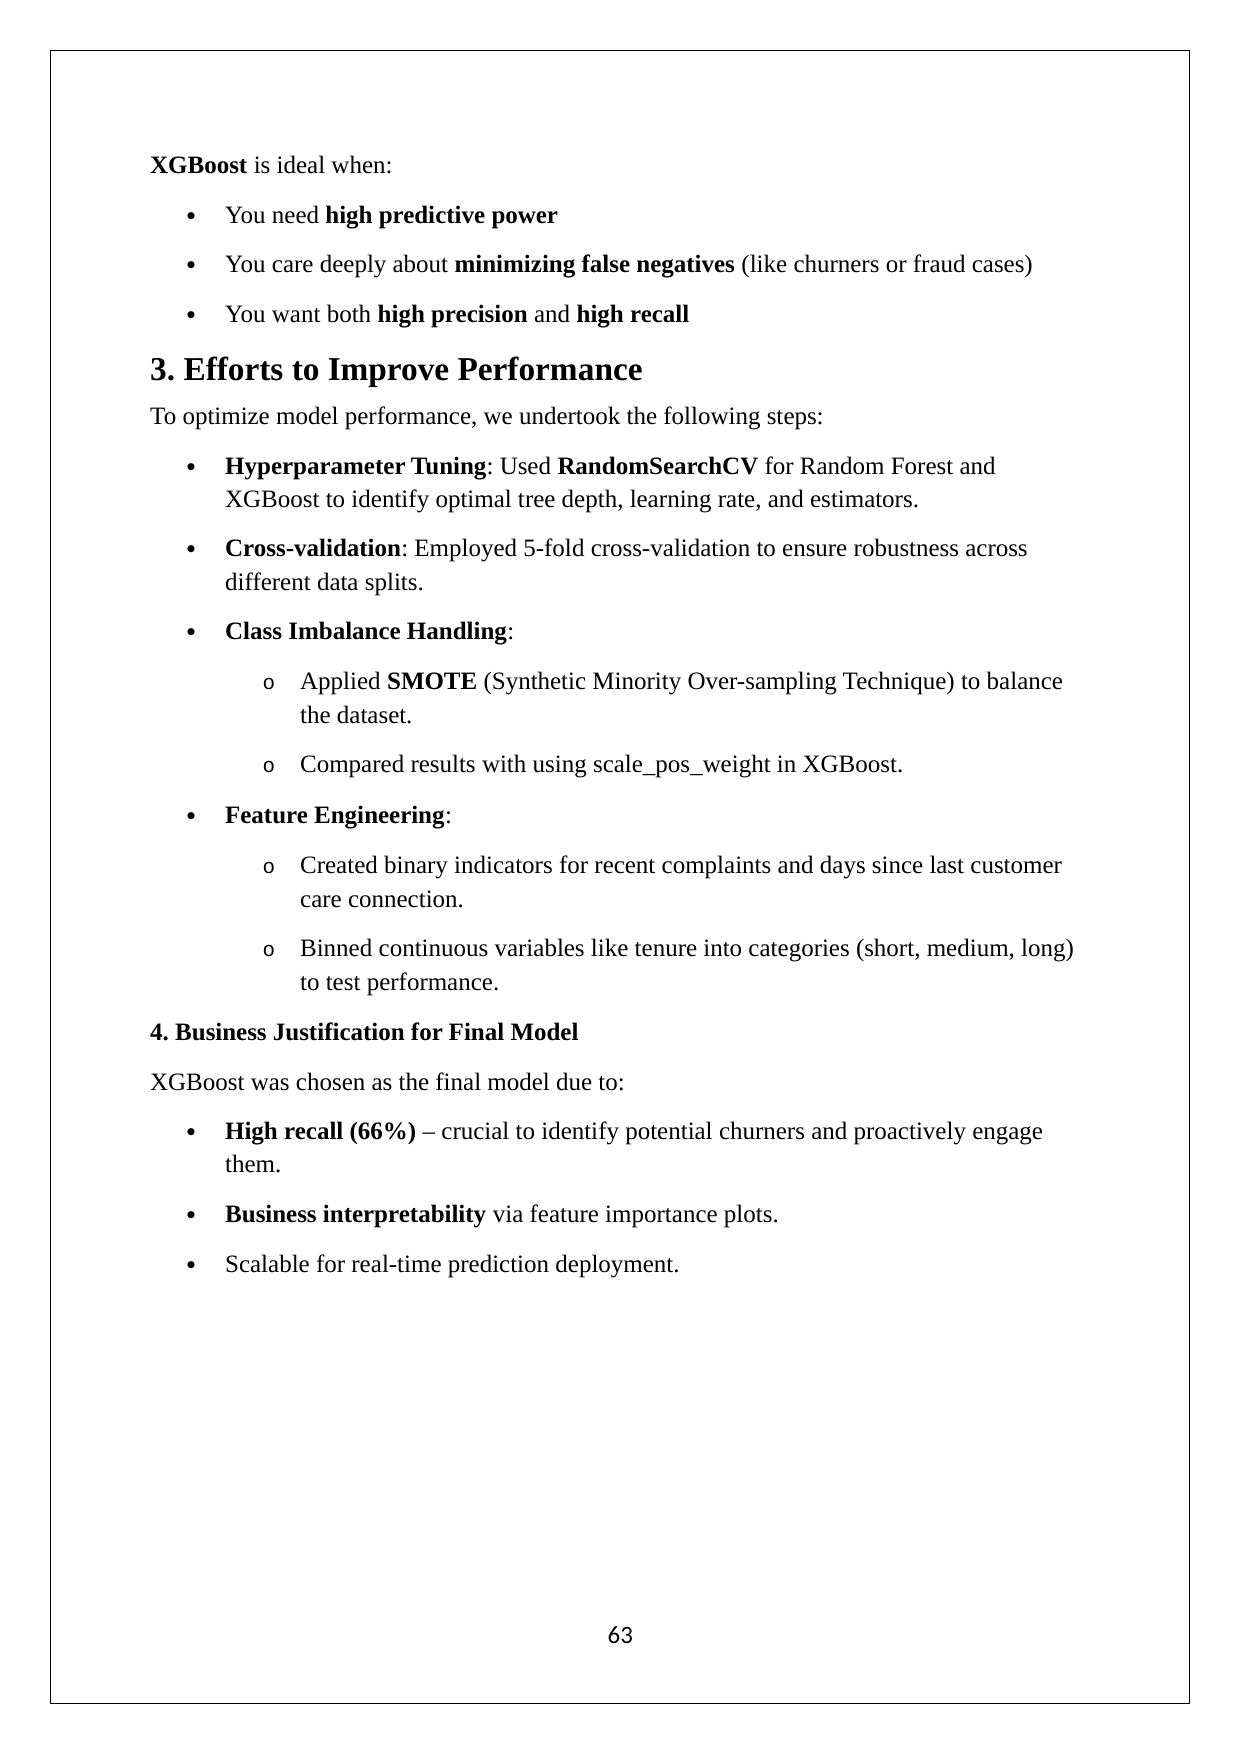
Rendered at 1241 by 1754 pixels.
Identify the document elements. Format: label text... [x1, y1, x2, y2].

list Binned continuous variables like tenure into categories (short, medium, long) to test performance. [262, 933, 1090, 996]
text XGBoost is ideal when: [150, 150, 1090, 179]
list Compared results with using scale_pos_weight in XGBoost. [262, 749, 1090, 779]
text 4. Business Justification for Final Model [150, 1017, 1090, 1046]
list You need high predictive power [187, 200, 1090, 228]
text To optimize model performance, we undertook the following steps: [150, 401, 1090, 430]
list You want both high precision and high recall [187, 299, 1090, 328]
list Scalable for real-time prediction deployment. [187, 1249, 1090, 1277]
list You care deeply about minimizing false negatives (like churners or fraud cases) [187, 249, 1090, 278]
text XGBoost was chosen as the final model due to: [150, 1067, 1090, 1095]
subtitle 3. Efforts to Improve Performance [150, 349, 1090, 387]
list Business interpretability via feature importance plots. [187, 1199, 1090, 1228]
list Hyperparameter Tuning: Used RandomSearchCV for Random Forest and XGBoost to identify optimal tree depth, learning rate, and estimators. [187, 451, 1090, 513]
list High recall (66%) – crucial to identify potential churners and proactively engage them. [187, 1116, 1090, 1178]
list Applied SMOTE (Synthetic Minority Over-sampling Technique) to balance the dataset. [262, 666, 1090, 728]
list Created binary indicators for recent complaints and days since last customer care connection. [262, 850, 1090, 912]
list Cross-validation: Employed 5-fold cross-validation to ensure robustness across different data splits. [187, 533, 1090, 595]
list Feature Engineering: [187, 800, 1090, 829]
list Class Imbalance Handling: [187, 616, 1090, 645]
